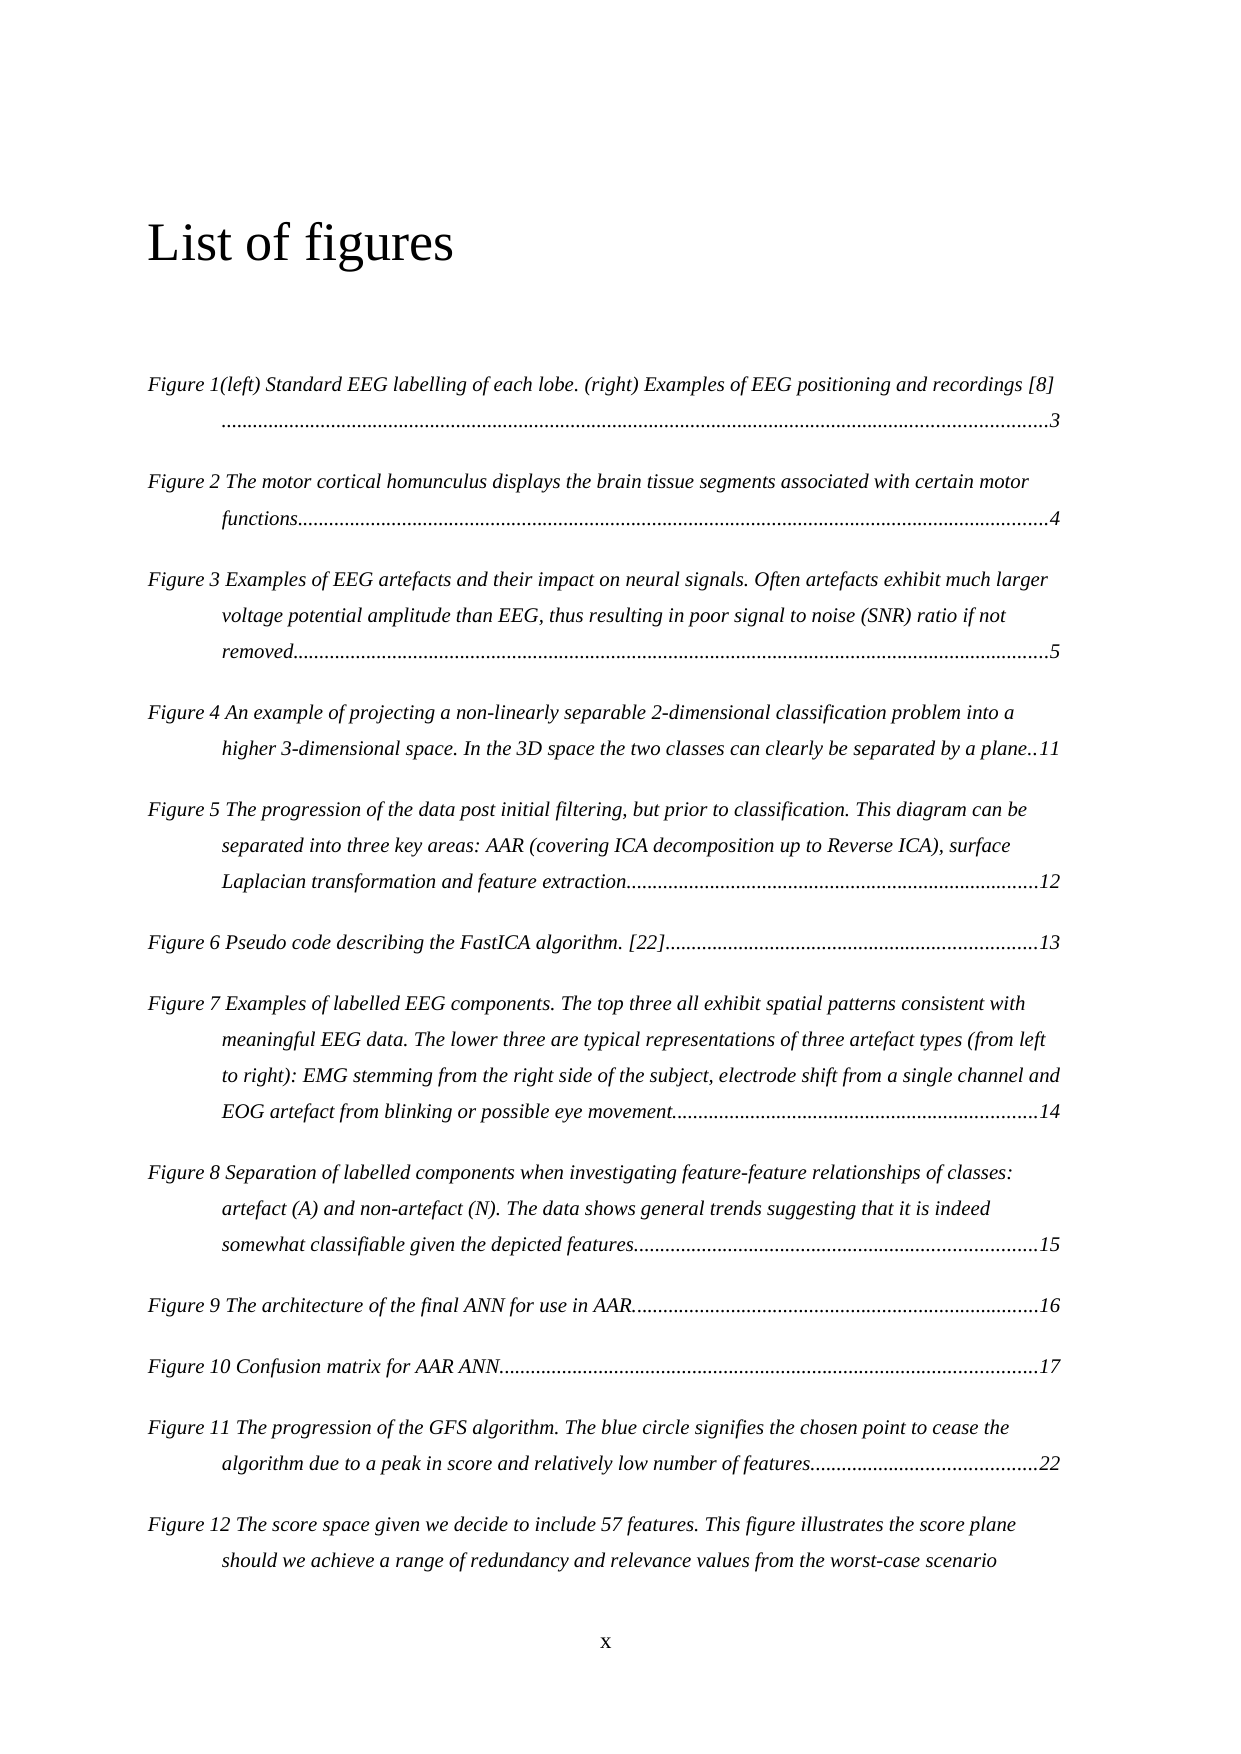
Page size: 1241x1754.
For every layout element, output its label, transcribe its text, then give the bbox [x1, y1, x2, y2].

text Figure 5 The progression of the data post initial filtering, but prior to classification. This diagram can be separated into three key areas: AAR (covering ICA decomposition up to Reverse ICA), surface Laplacian transformation and feature extraction. 12 [148, 797, 1063, 893]
subtitle List of figures [148, 210, 1063, 272]
text Figure 10 Confusion matrix for AAR ANN. 17 [148, 1354, 1063, 1378]
text Figure 1(left) Standard EEG labelling of each lobe. (right) Examples of EEG positioning and recordings [8] 3 [148, 372, 1063, 432]
text Figure 6 Pseudo code describing the FastICA algorithm. [22] 13 [148, 930, 1063, 954]
text Figure 8 Separation of labelled components when investigating feature-feature relationships of classes: artefact (A) and non-artefact (N). The data shows general trends suggesting that it is indeed somewhat classifiable given the depicted features. 15 [148, 1160, 1063, 1256]
text Figure 7 Examples of labelled EEG components. The top three all exhibit spatial patterns consistent with meaningful EEG data. The lower three are typical representations of three artefact types (from left to right): EMG stemming from the right side of the subject, electrode shift from a single channel and EOG artefact from blinking or possible eye movement. 14 [148, 991, 1063, 1123]
text Figure 3 Examples of EEG artefacts and their impact on neural signals. Often artefacts exhibit much larger voltage potential amplitude than EEG, thus resulting in poor signal to noise (SNR) ratio if not removed. 5 [148, 566, 1063, 663]
text Figure 9 The architecture of the final ANN for use in AAR. 16 [148, 1293, 1063, 1317]
text Figure 2 The motor cortical homunculus displays the brain tissue segments associated with certain motor functions. 4 [148, 469, 1063, 529]
text Figure 11 The progression of the GFS algorithm. The blue circle signifies the chosen point to cease the algorithm due to a peak in score and relatively low number of features. 22 [148, 1415, 1063, 1475]
text Figure 4 An example of projecting a non-linearly separable 2-dimensional classification problem into a higher 3-dimensional space. In the 3D space the two classes can clearly be separated by a plane. 11 [148, 699, 1063, 760]
